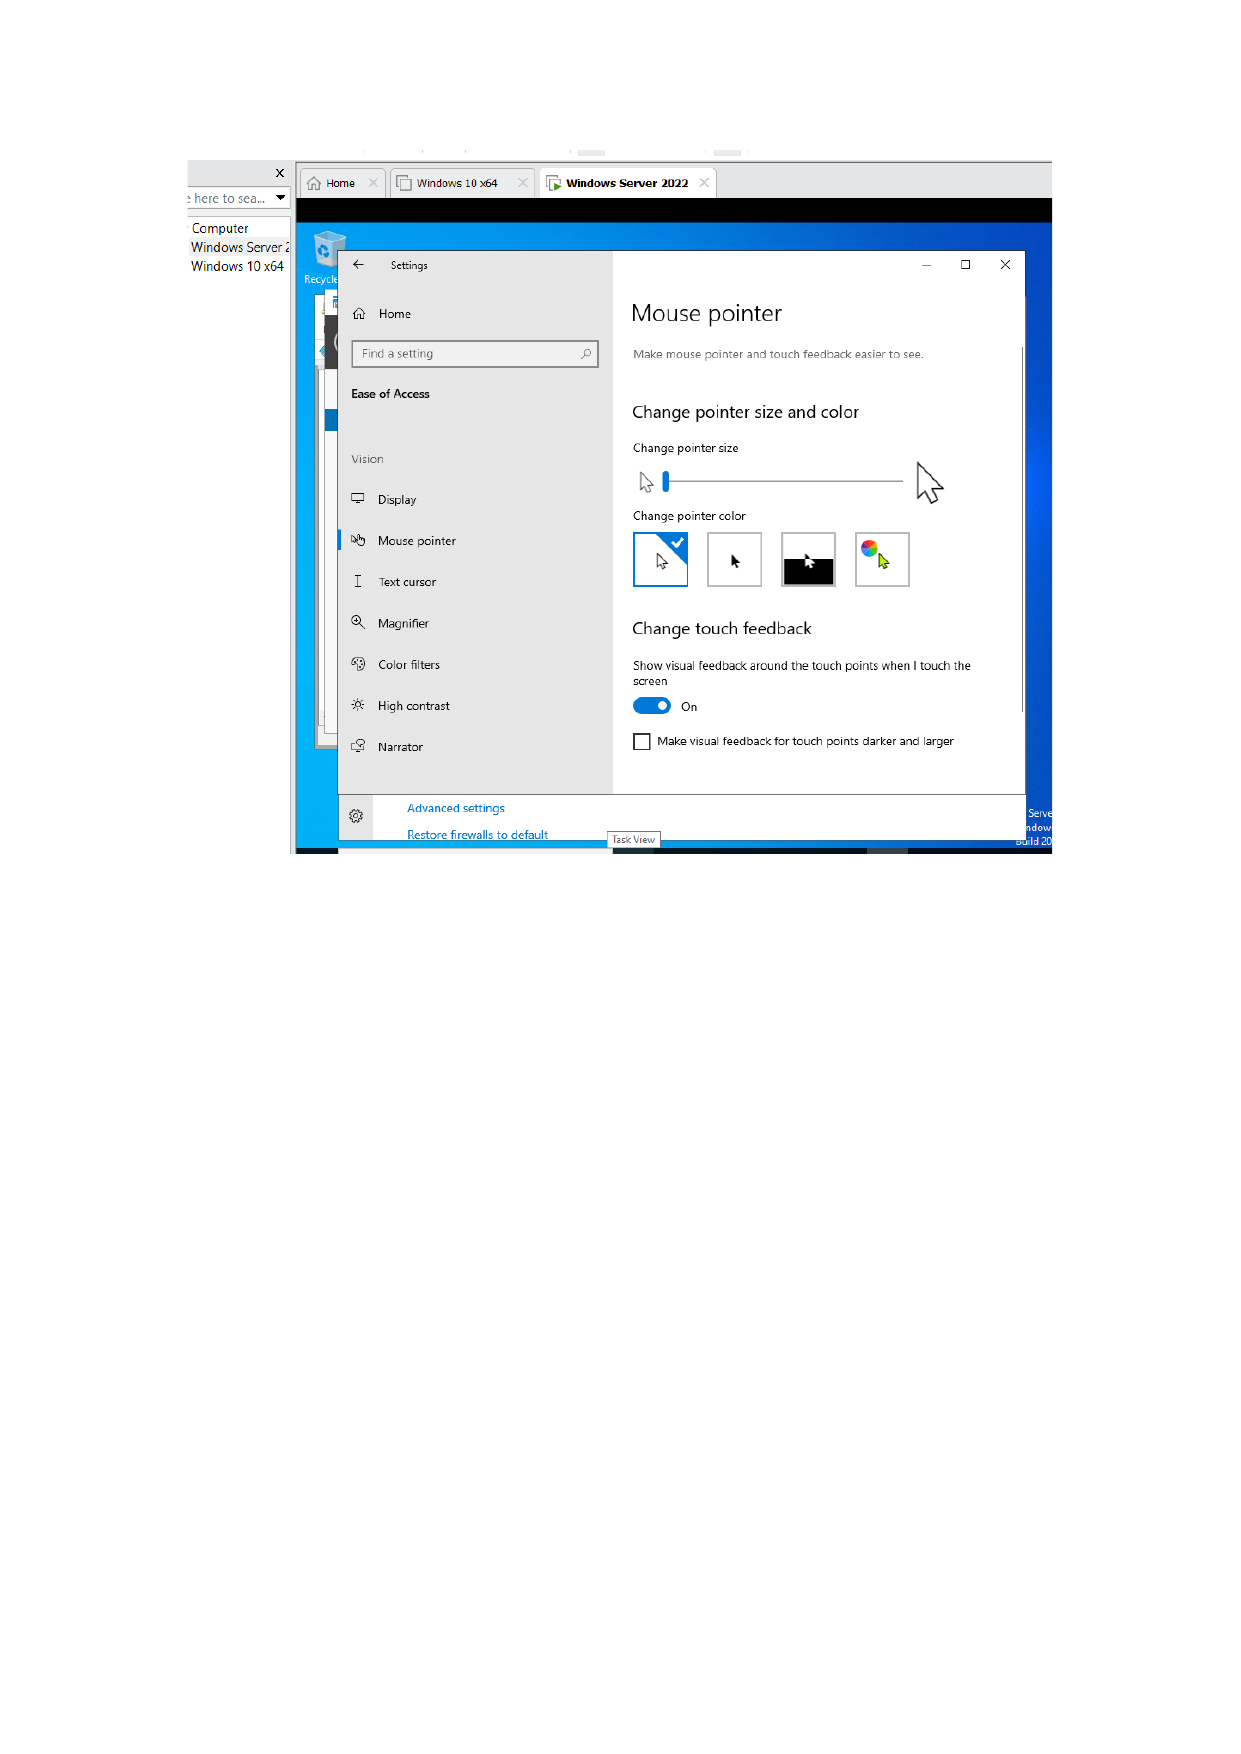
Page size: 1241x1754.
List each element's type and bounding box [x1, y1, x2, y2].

picture [187, 150, 1053, 854]
